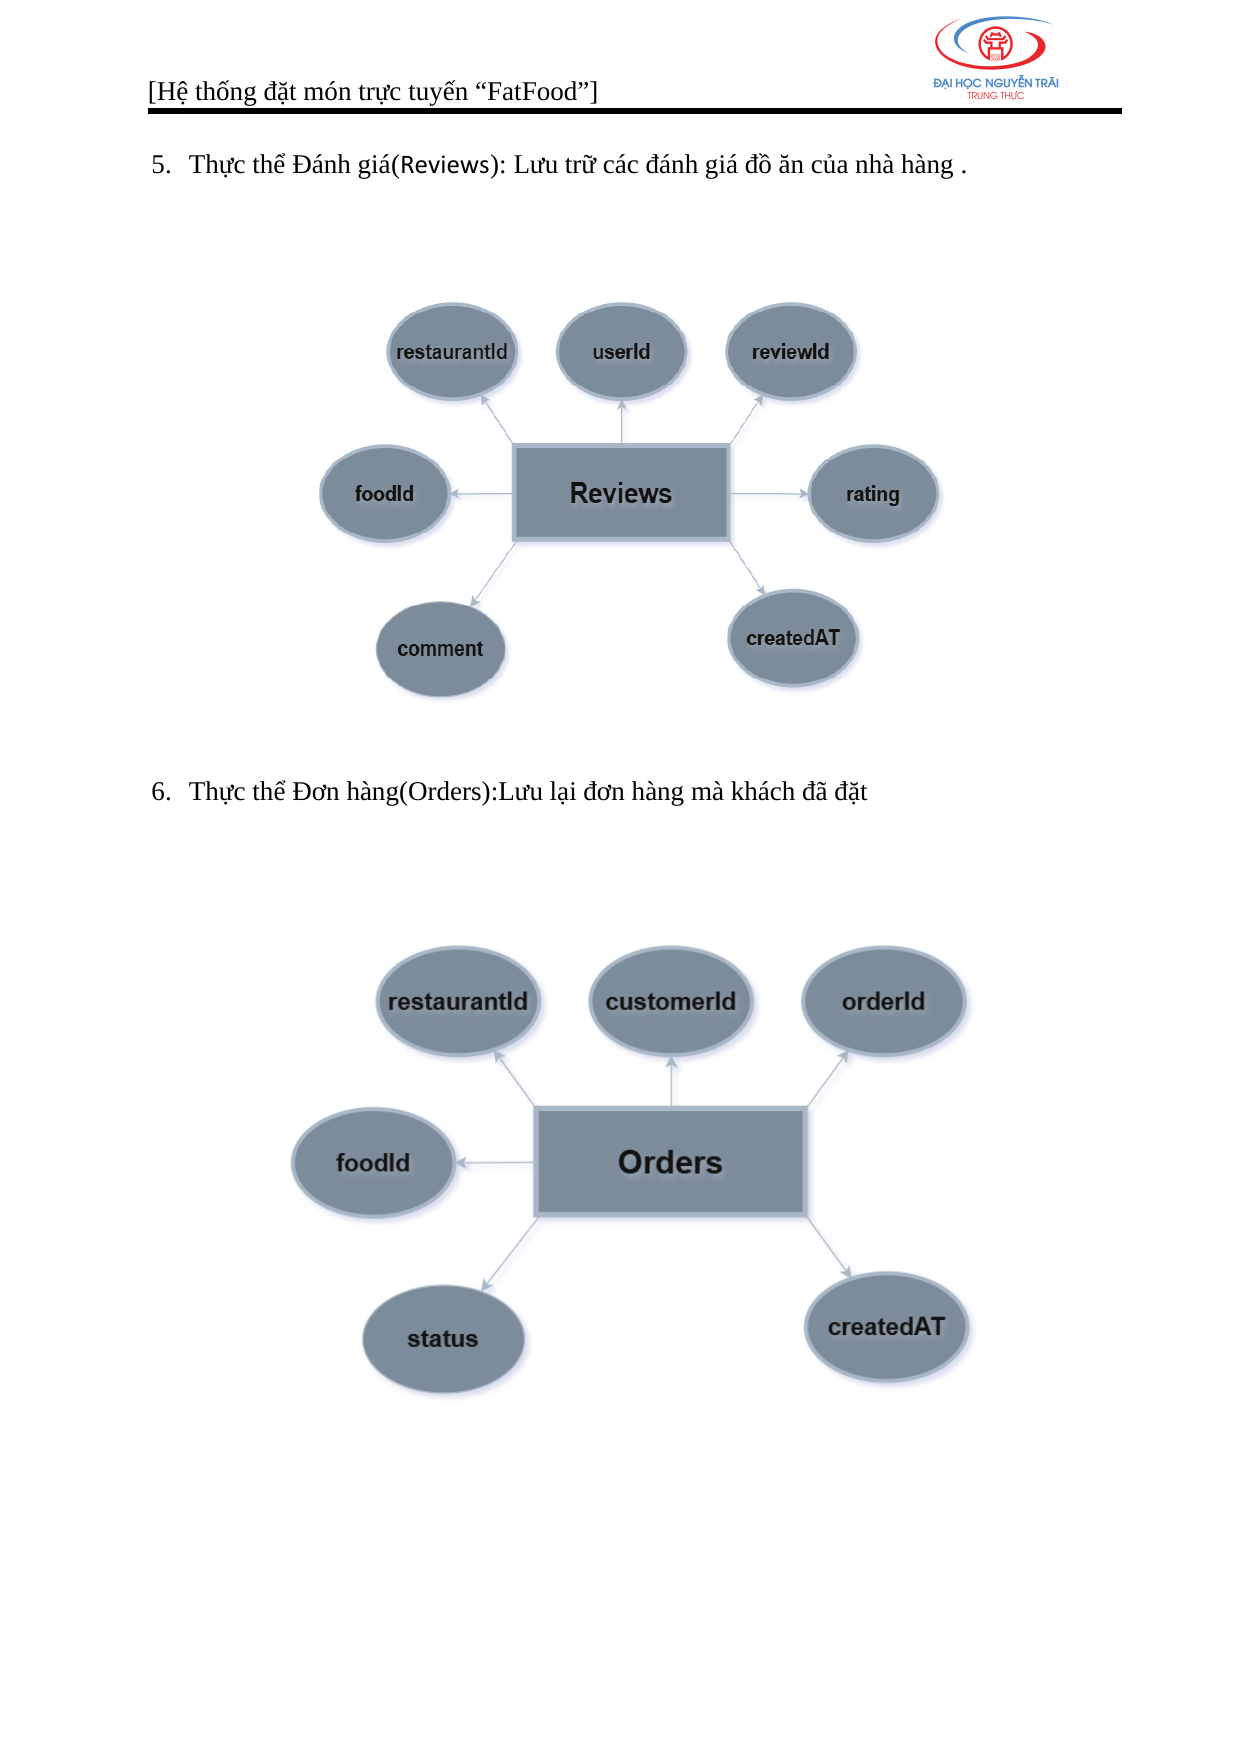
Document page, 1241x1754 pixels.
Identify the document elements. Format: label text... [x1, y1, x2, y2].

list Thực thể Đánh giá(Reviews): Lưu trữ các đánh giá đồ ăn của nhà hàng . [151, 148, 1122, 181]
picture [188, 203, 1069, 752]
picture [926, 11, 1065, 104]
picture [188, 815, 1164, 1502]
